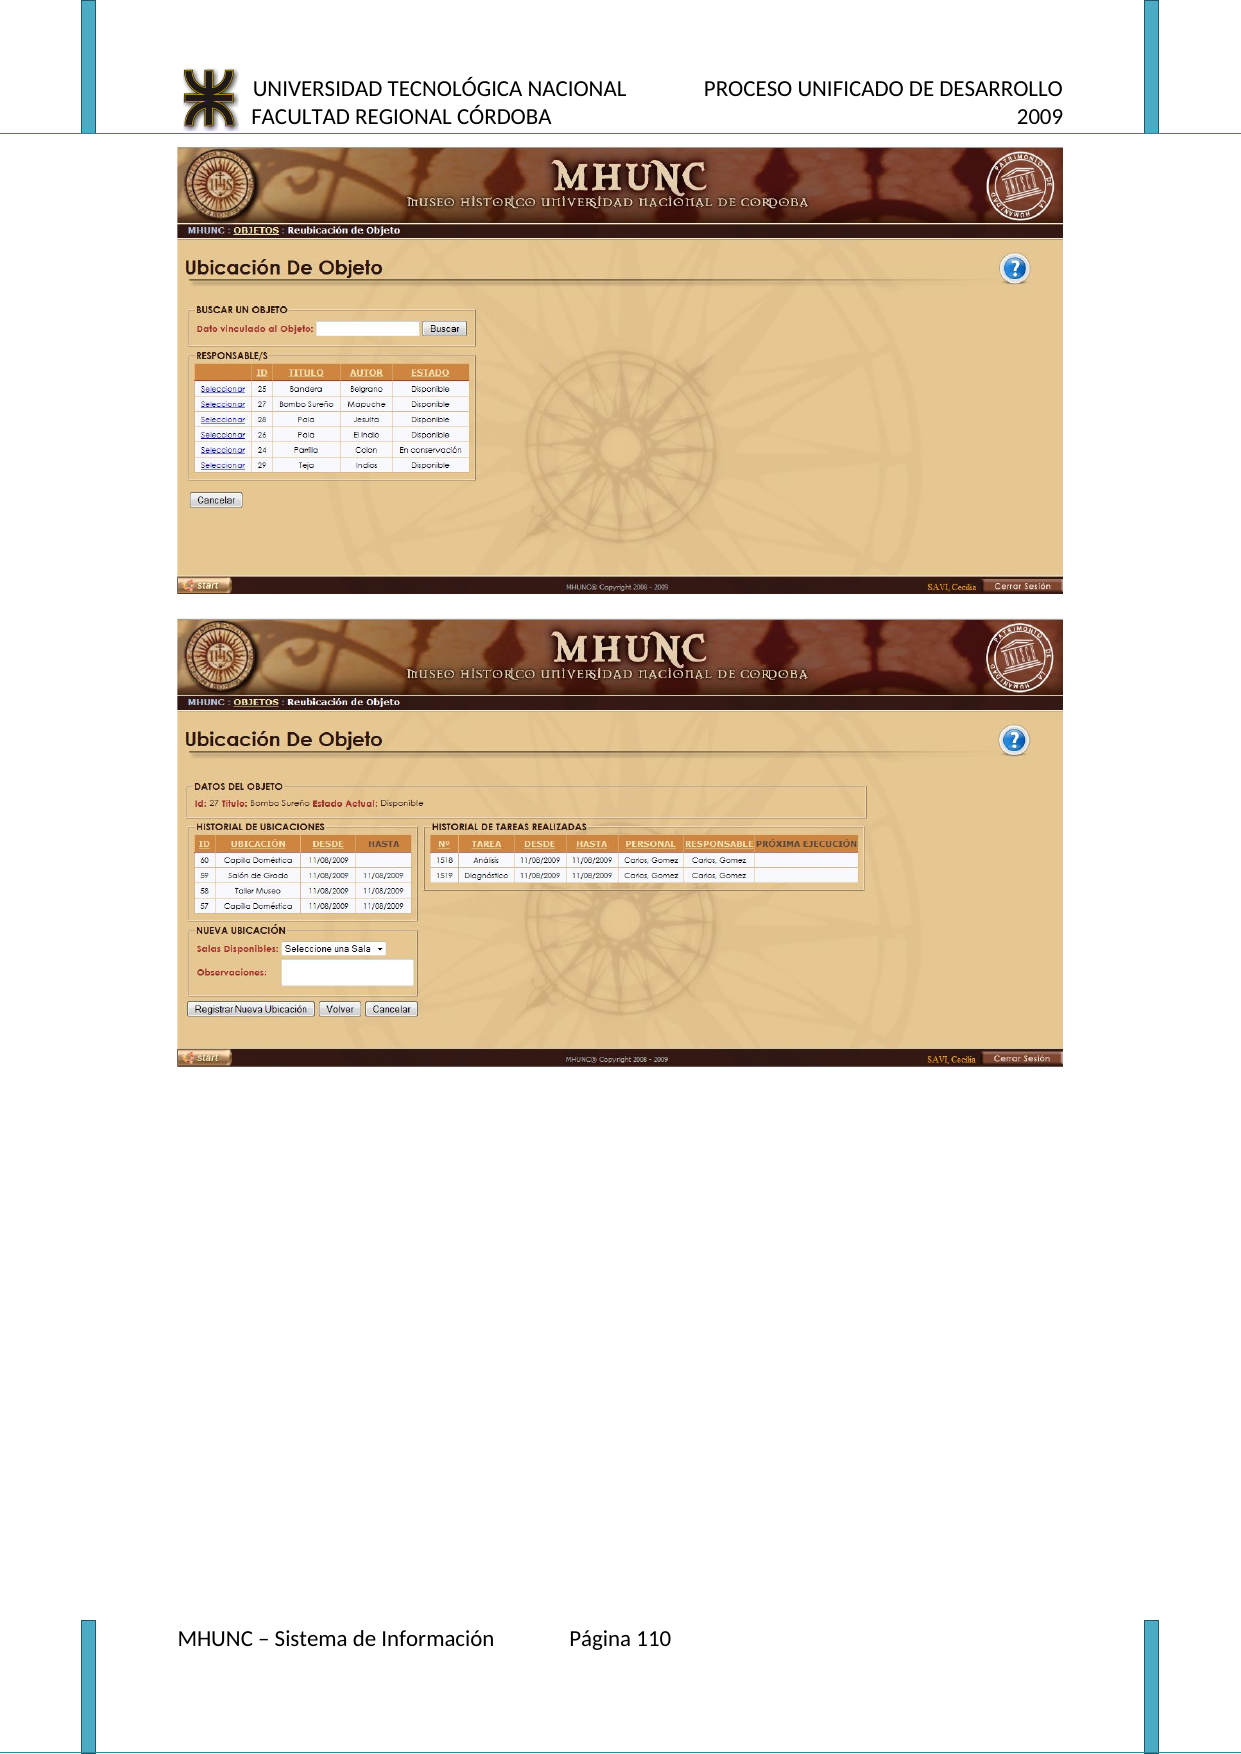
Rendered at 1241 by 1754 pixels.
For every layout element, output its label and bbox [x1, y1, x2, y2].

picture [182, 68, 239, 132]
picture [177, 618, 1063, 1067]
picture [177, 147, 1063, 594]
